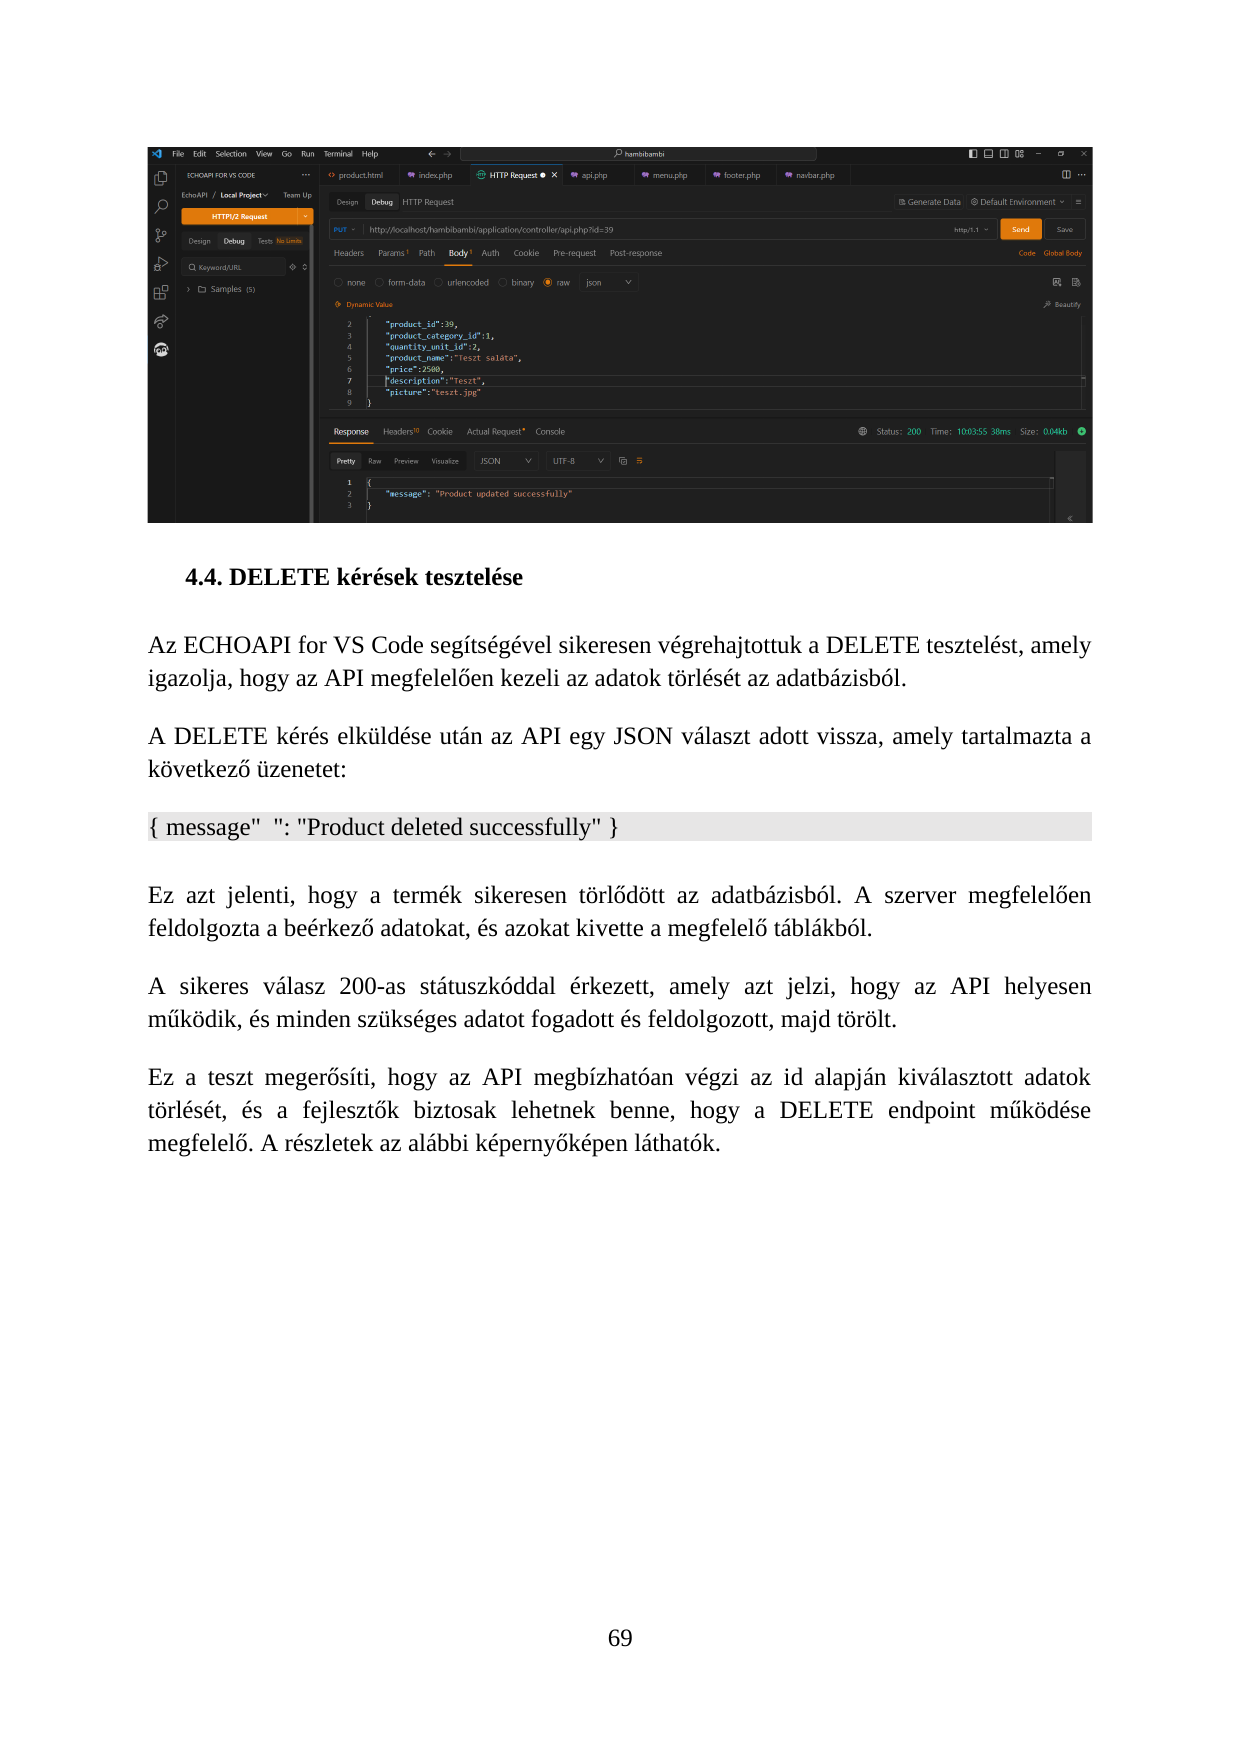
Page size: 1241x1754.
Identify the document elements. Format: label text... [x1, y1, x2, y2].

text Ez azt jelenti, hogy a termék sikeresen törlődött az adatbázisból. A szerver megfelelően feldolgozta a beérkező adatokat, és azokat kivette a megfelelő táblákból. [148, 880, 1092, 942]
text { message" ": "Product deleted successfully" } [148, 812, 1092, 841]
picture [147, 147, 1093, 523]
text A sikeres válasz 200-as státuszkóddal érkezett, amely azt jelzi, hogy az API helyesen működik, és minden szükséges adatot fogadott és feldolgozott, majd törölt. [148, 971, 1092, 1033]
text Ez a teszt megerősíti, hogy az API megbízhatóan végzi az id alapján kiválasztott adatok törlését, és a fejlesztők biztosak lehetnek benne, hogy a DELETE endpoint működése megfelelő. A részletek az alábbi képernyőképen láthatók. [148, 1062, 1092, 1157]
subtitle 4.4. DELETE kérések tesztelése [185, 562, 1092, 591]
text Az ECHOAPI for VS Code segítségével sikeresen végrehajtottuk a DELETE tesztelést, amely igazolja, hogy az API megfelelően kezeli az adatok törlését az adatbázisból. [148, 630, 1092, 692]
text A DELETE kérés elküldése után az API egy JSON választ adott vissza, amely tartalmazta a következő üzenetet: [148, 721, 1092, 783]
